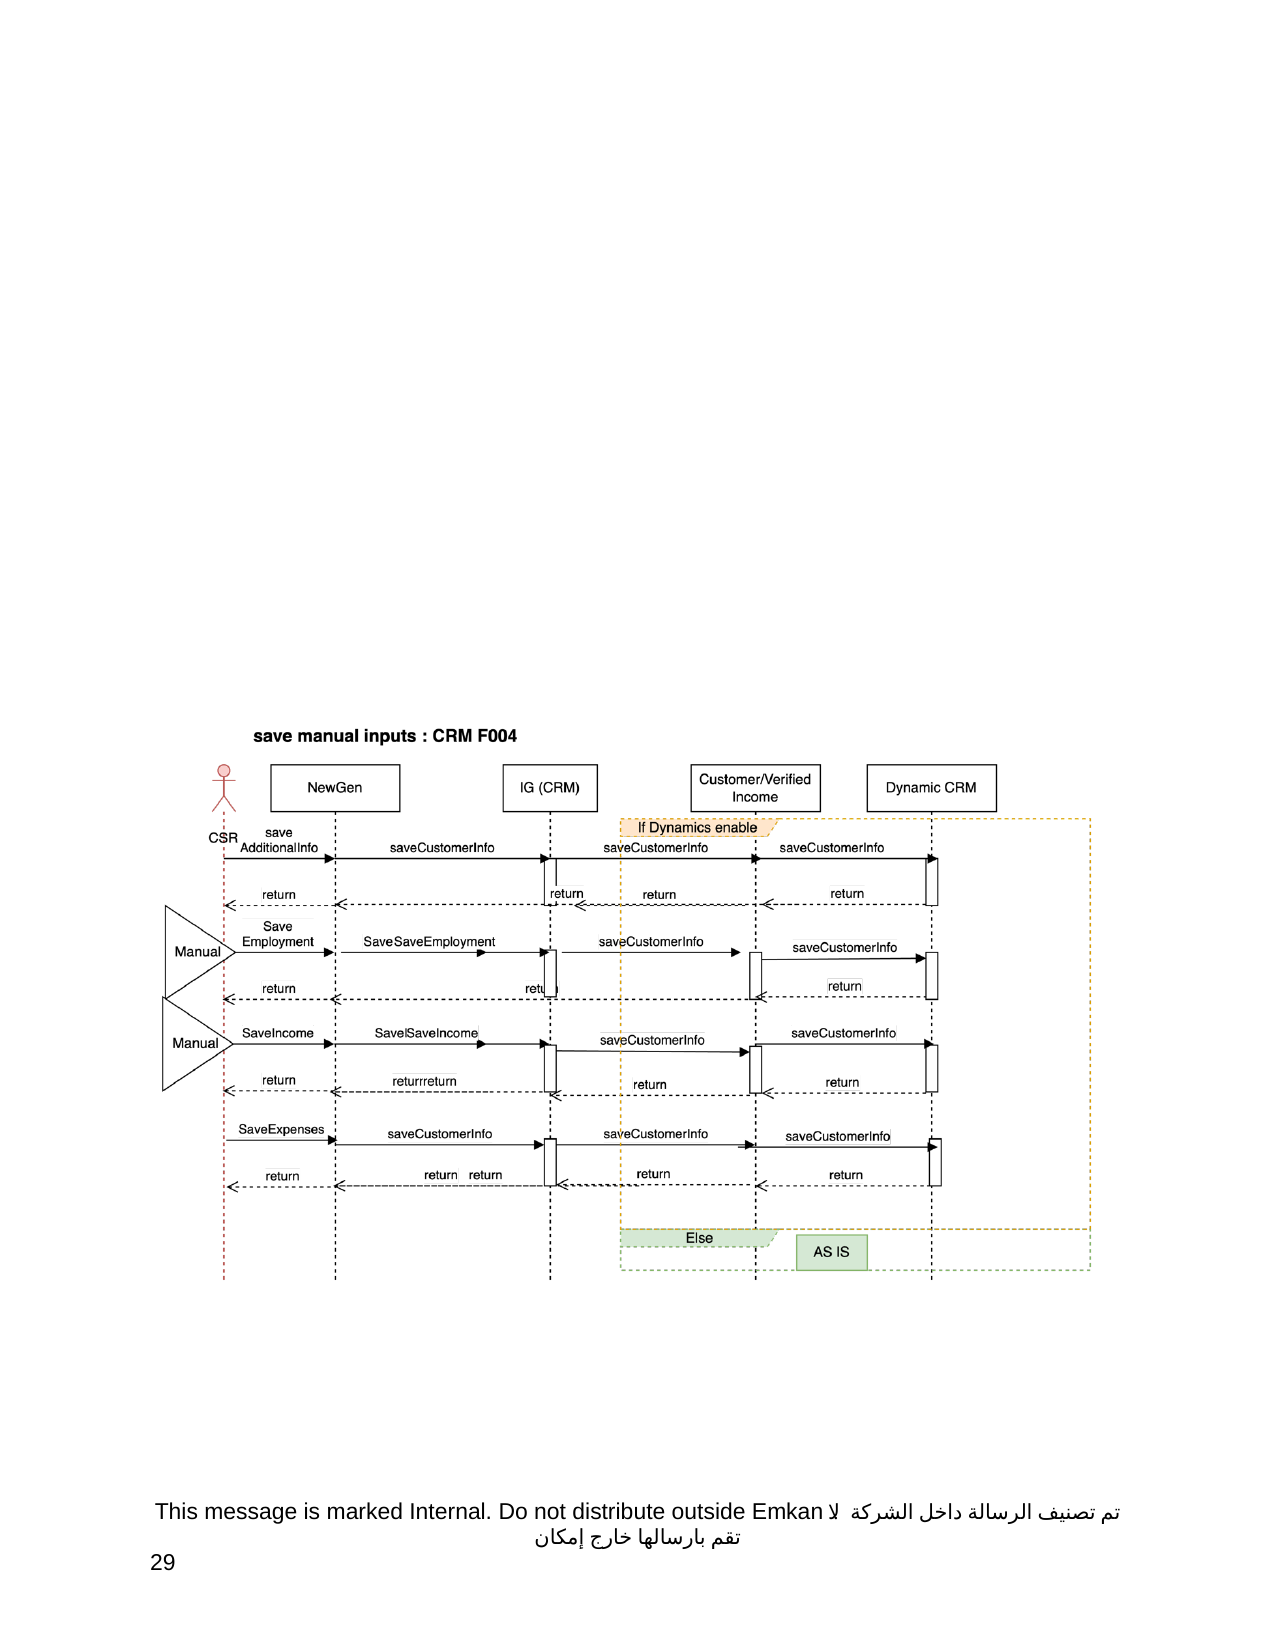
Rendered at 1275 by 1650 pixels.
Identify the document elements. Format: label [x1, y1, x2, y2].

picture [150, 705, 1125, 1293]
